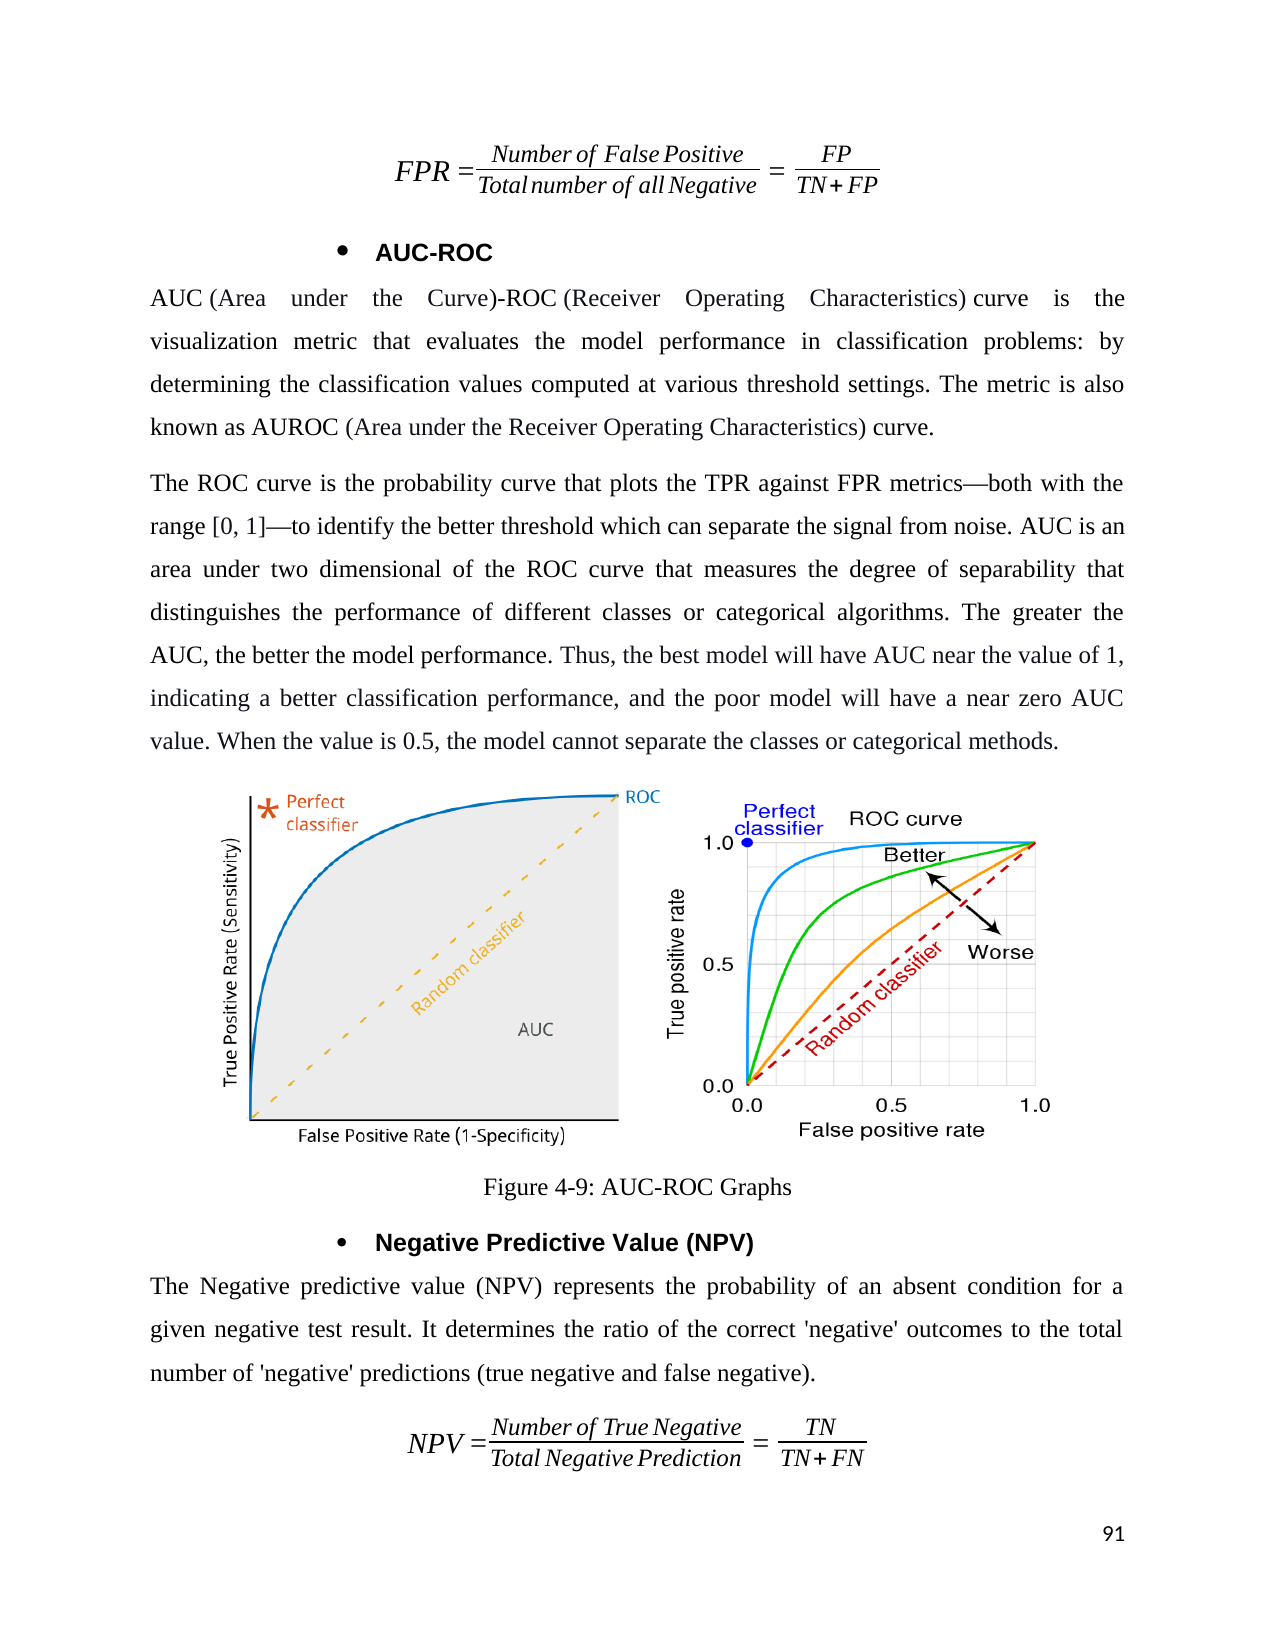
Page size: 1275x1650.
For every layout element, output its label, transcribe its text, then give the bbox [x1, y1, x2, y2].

text Figure 4-9: AUC-ROC Graphs [150, 1172, 1125, 1201]
text NPV = = [150, 1413, 1125, 1472]
text AUC (Area under the Curve)-ROC (Receiver Operating Characteristics) curve is the visualization metric that evaluates the model performance in classification problems: by determining the classification values computed at various threshold settings. The metric is also known as AUROC (Area under the Receiver Operating Characteristics) curve. [150, 283, 1125, 441]
picture [221, 782, 1054, 1146]
text FPR = = [150, 141, 1125, 199]
list AUC-ROC [337, 238, 1125, 268]
text The Negative predictive value (NPV) represents the probability of an absent condition for a given negative test result. It determines the ratio of the correct 'negative' outcomes to the total number of 'negative' predictions (true negative and false negative). [150, 1271, 1125, 1386]
list Negative Predictive Value (NPV) [337, 1228, 1125, 1257]
text The ROC curve is the probability curve that plots the TPR against FPR metrics—both with the range [0, 1]—to identify the better threshold which can separate the signal from noise. AUC is an area under two dimensional of the ROC curve that measures the degree of separability that distinguishes the performance of different classes or categorical algorithms. The greater the AUC, the better the model performance. Thus, the best model will have AUC near the value of 1, indicating a better classification performance, and the poor model will have a near zero AUC value. When the value is 0.5, the model cannot separate the classes or categorical methods. [150, 468, 1125, 755]
